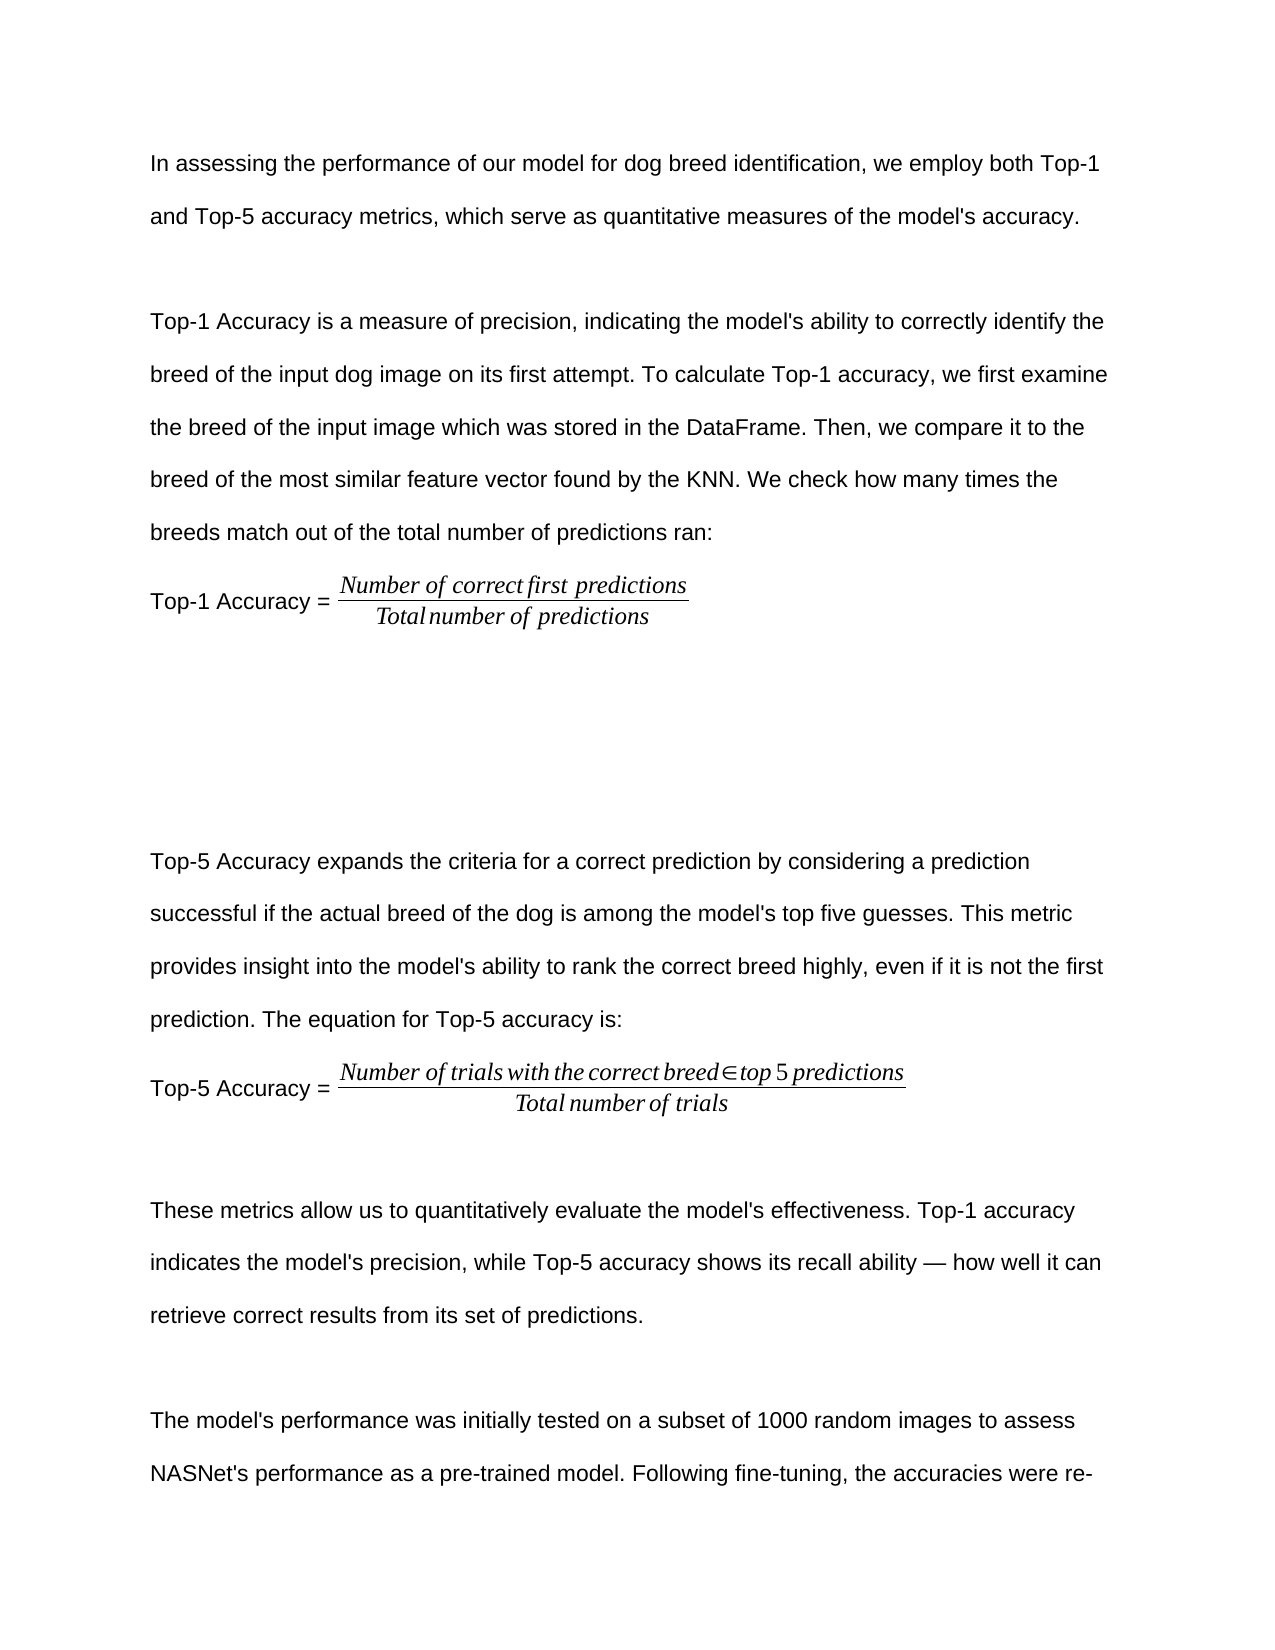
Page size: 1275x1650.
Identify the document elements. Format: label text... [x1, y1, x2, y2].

text Top-1 Accuracy is a measure of precision, indicating the model's ability to correctly identify the breed of the input dog image on its first attempt. To calculate Top-1 accuracy, we first examine the breed of the input image which was stored in the DataFrame. Then, we compare it to the breed of the most similar feature vector found by the KNN. We check how many times the breeds match out of the total number of predictions ran: [150, 308, 1125, 545]
text Top-1 Accuracy = ​ [150, 572, 1125, 631]
text Top-5 Accuracy = [150, 1058, 1125, 1117]
text In assessing the performance of our model for dog breed identification, we employ both Top-1 and Top-5 accuracy metrics, which serve as quantitative measures of the model's accuracy. [150, 150, 1125, 229]
text These metrics allow us to quantitatively evaluate the model's effectiveness. Top-1 accuracy indicates the model's precision, while Top-5 accuracy shows its recall ability — how well it can retrieve correct results from its set of predictions. [150, 1197, 1125, 1328]
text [150, 1407, 1125, 1486]
text Top-5 Accuracy expands the criteria for a correct prediction by considering a prediction successful if the actual breed of the dog is among the model's top five guesses. This metric provides insight into the model's ability to rank the correct breed highly, even if it is not the first prediction. The equation for Top-5 accuracy is: [150, 848, 1125, 1032]
